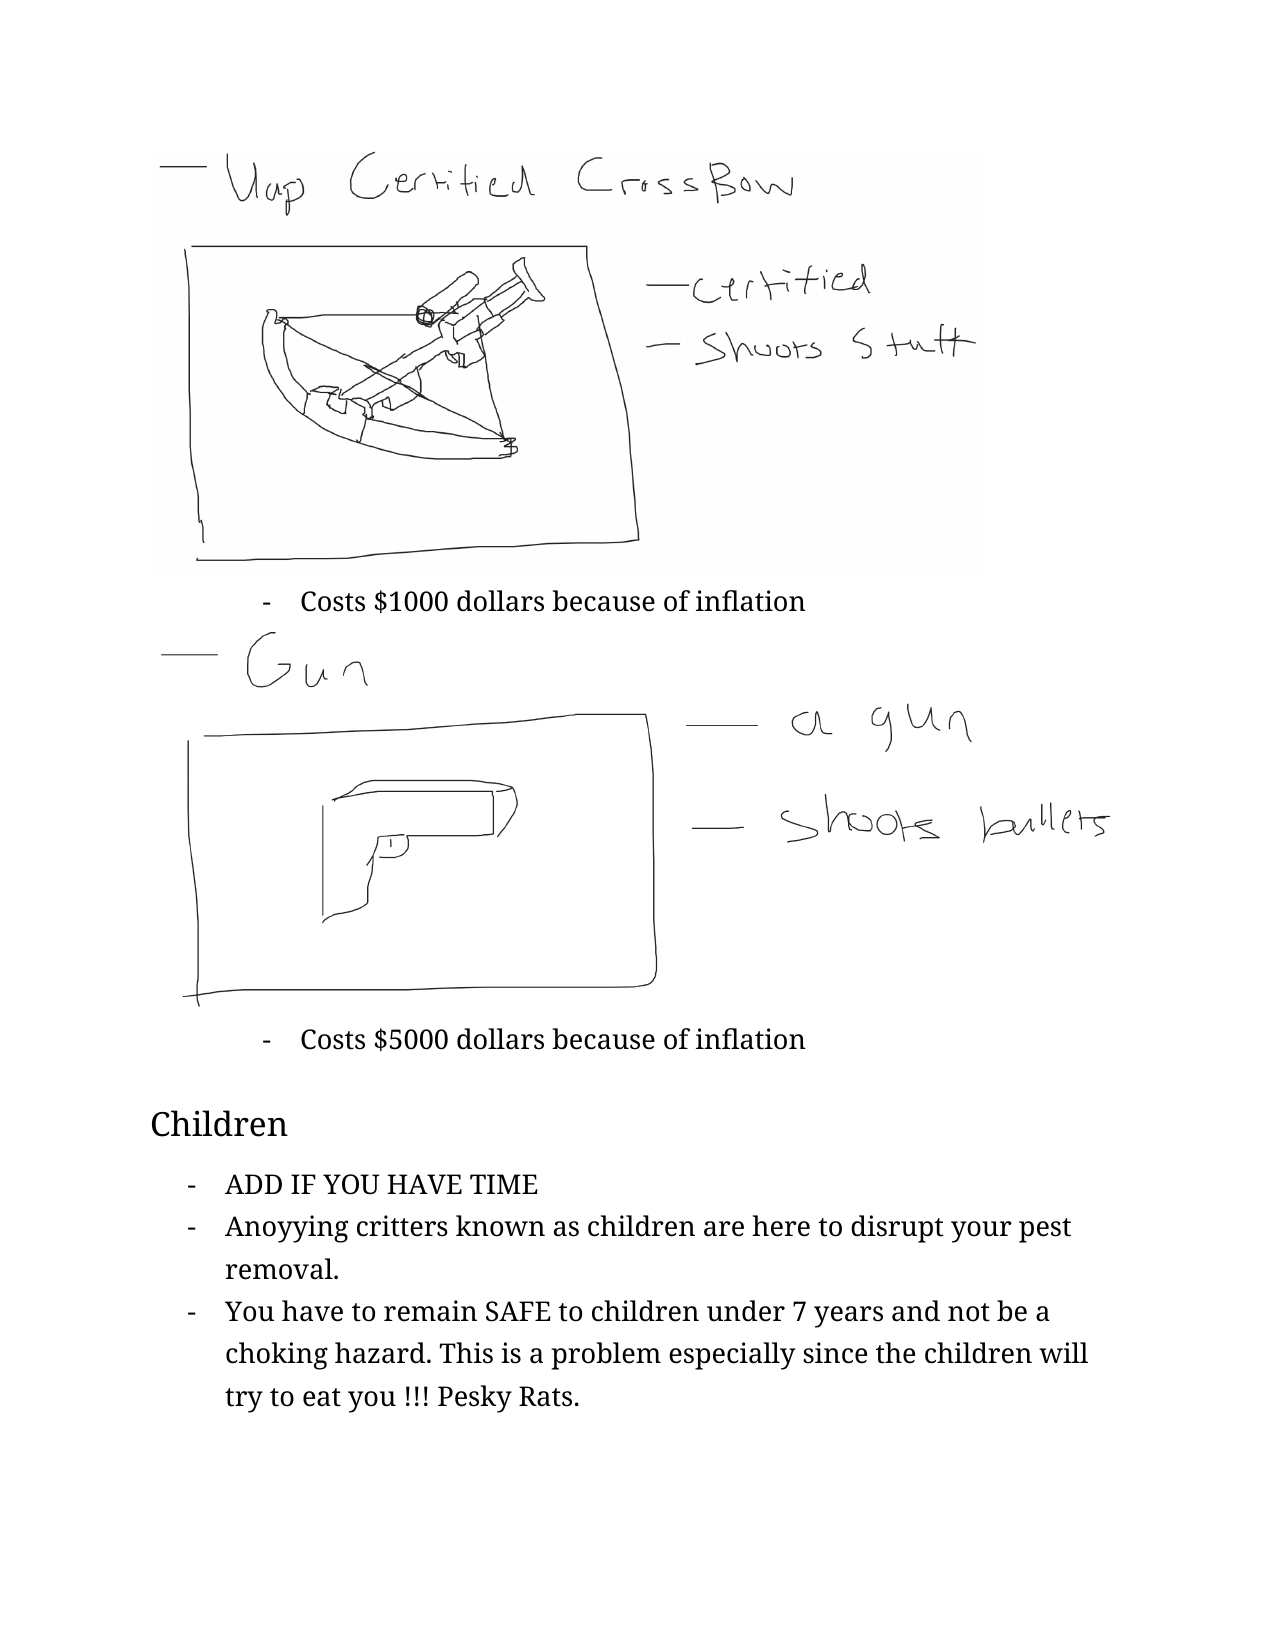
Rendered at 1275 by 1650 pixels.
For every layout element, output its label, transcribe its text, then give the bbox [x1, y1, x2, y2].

list Costs $5000 dollars because of inflation [262, 1021, 1125, 1058]
list Anoyying critters known as children are here to disrupt your pest removal. [187, 1208, 1125, 1287]
picture [150, 150, 989, 579]
picture [150, 625, 1125, 1017]
subtitle Children [150, 1101, 1125, 1146]
list You have to remain SAFE to children under 7 years and not be a choking hazard. This is a problem especially since the children will try to eat you !!! Pesky Rats. [187, 1293, 1125, 1414]
list Costs $1000 dollars because of inflation [262, 583, 1125, 620]
list ADD IF YOU HAVE TIME [187, 1165, 1125, 1202]
